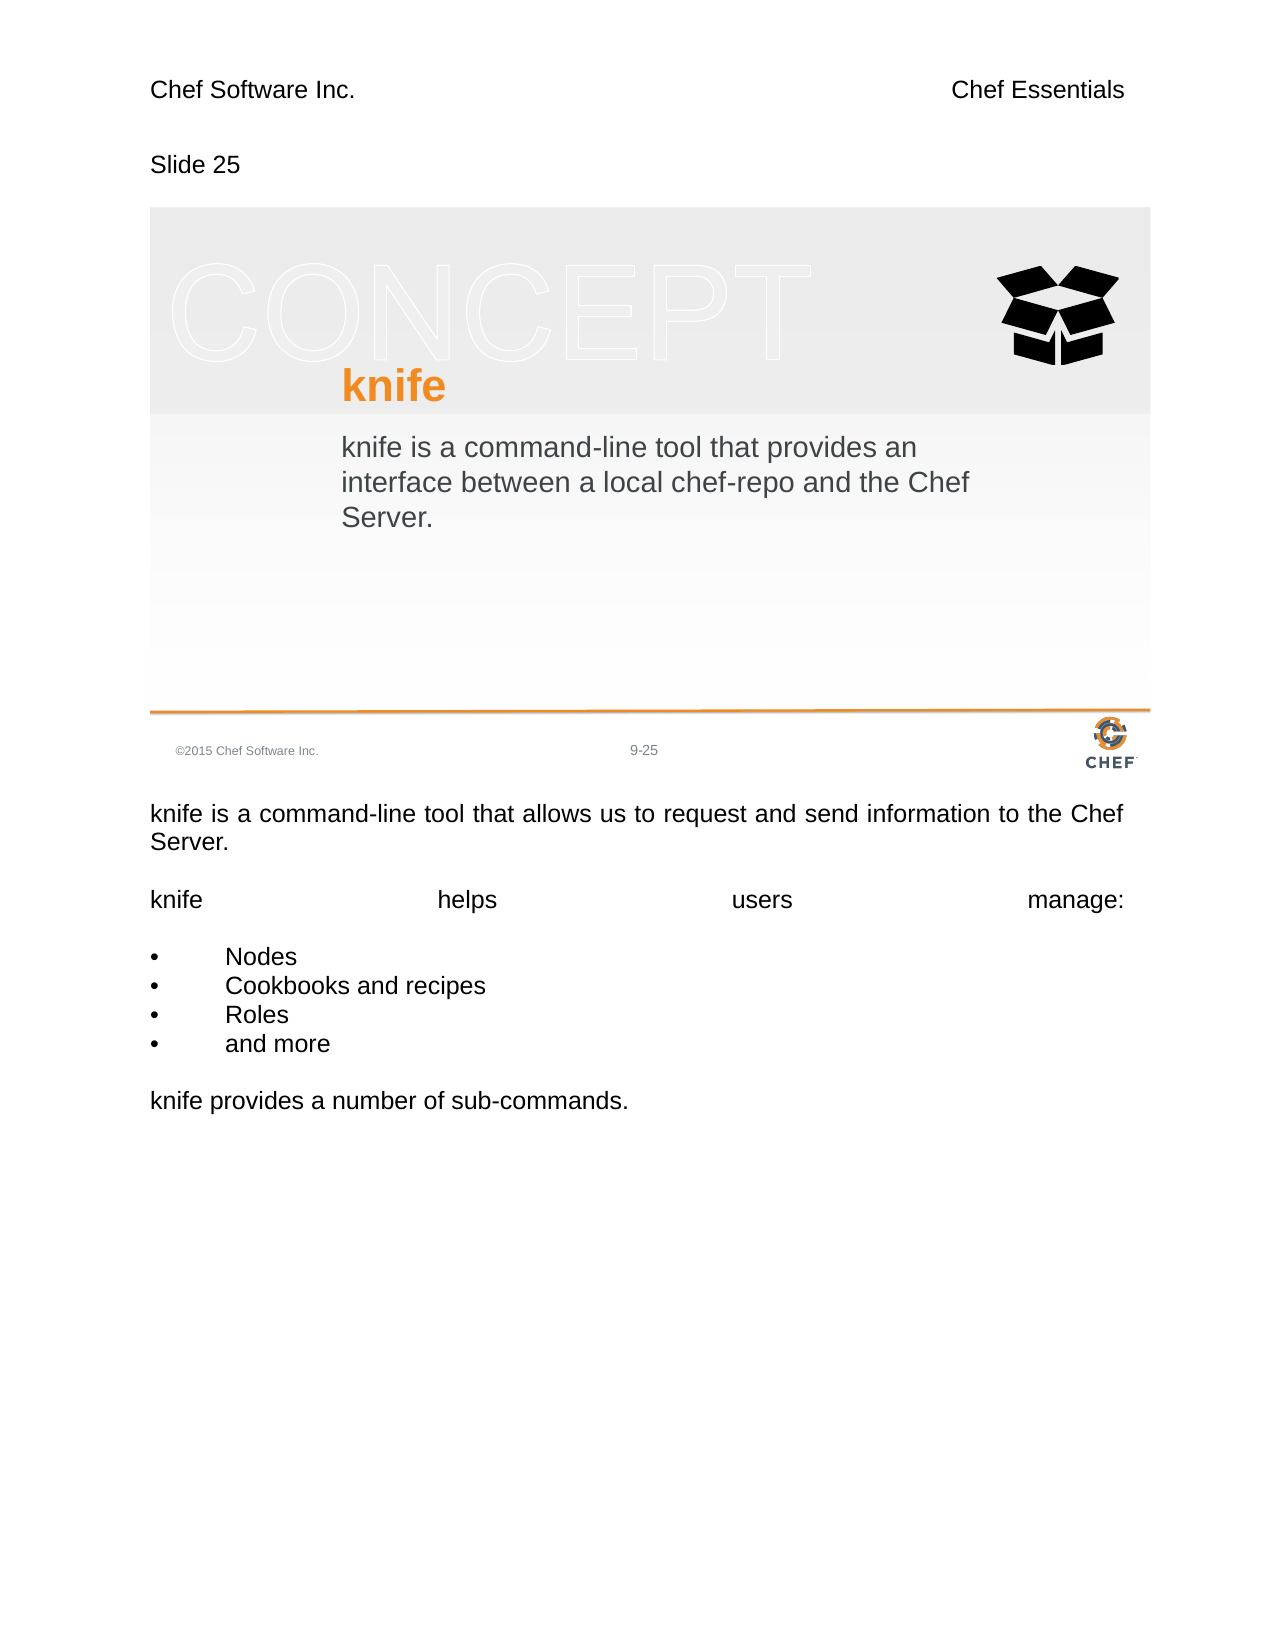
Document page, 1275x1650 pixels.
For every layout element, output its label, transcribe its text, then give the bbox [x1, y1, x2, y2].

list Cookbooks and recipes [150, 971, 1125, 1000]
text Slide 25 [150, 150, 1125, 179]
text knife provides a number of sub-commands. [150, 1086, 1125, 1115]
list Roles [150, 1000, 1125, 1028]
list and more [150, 1028, 1125, 1057]
list Nodes [150, 942, 1125, 971]
text knife is a command-line tool that allows us to request and send information to the Chef Server. [150, 798, 1125, 856]
text knife helps users manage: [150, 885, 1125, 942]
